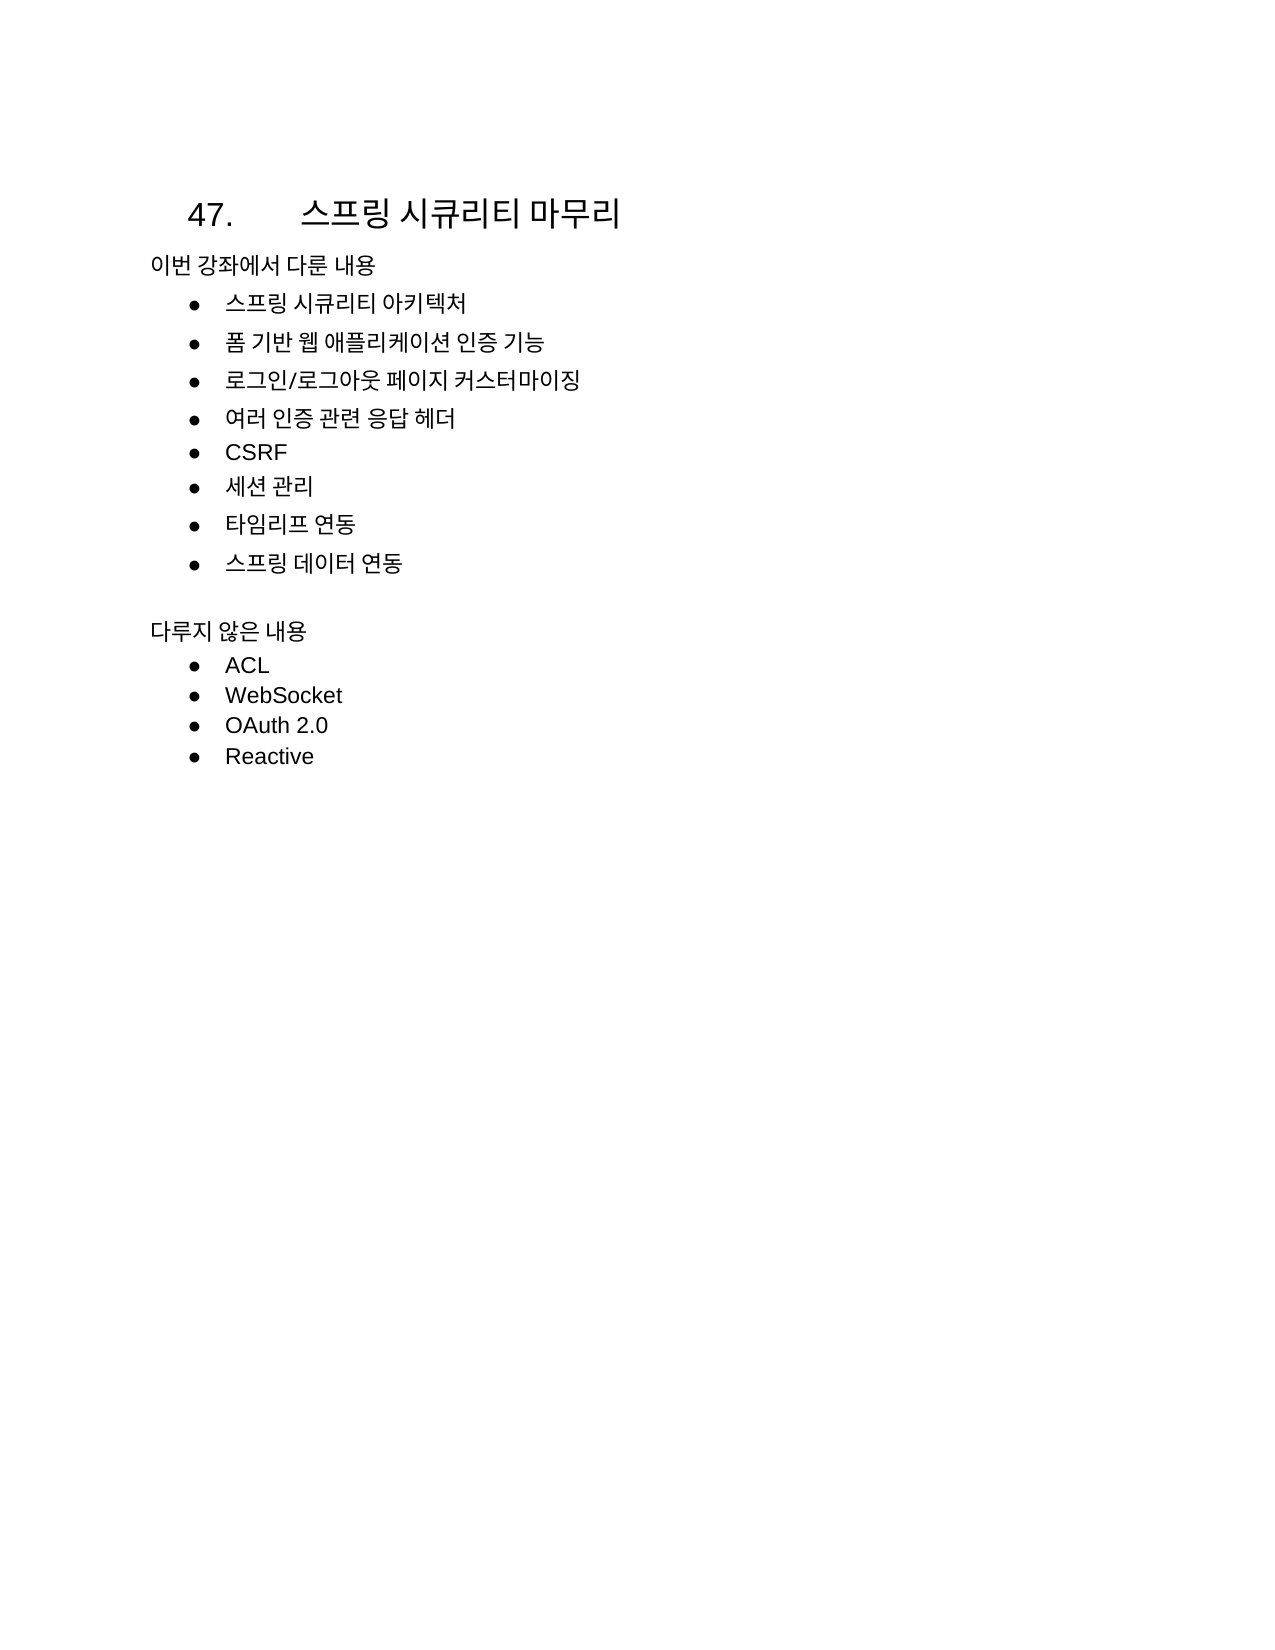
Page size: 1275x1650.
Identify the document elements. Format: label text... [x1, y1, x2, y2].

text 이번 강좌에서 다룬 내용 [150, 248, 1125, 281]
list OAuth 2.0 [187, 712, 1125, 739]
list 스프링 데이터 연동 [187, 546, 1125, 579]
list WebSocket [187, 682, 1125, 708]
text 다루지 않은 내용 [150, 614, 1125, 647]
list 스프링 시큐리티 아키텍처 [187, 286, 1125, 319]
list 타임리프 연동 [187, 507, 1125, 541]
list 로그인/로그아웃 페이지 커스터마이징 [187, 363, 1125, 396]
list CSRF [187, 439, 1125, 465]
list Reactive [187, 743, 1125, 769]
list 세션 관리 [187, 469, 1125, 502]
subtitle 스프링 시큐리티 마무리 [187, 187, 1125, 236]
list 여러 인증 관련 응답 헤더 [187, 401, 1125, 434]
list 폼 기반 웹 애플리케이션 인증 기능 [187, 324, 1125, 358]
list ACL [187, 652, 1125, 678]
